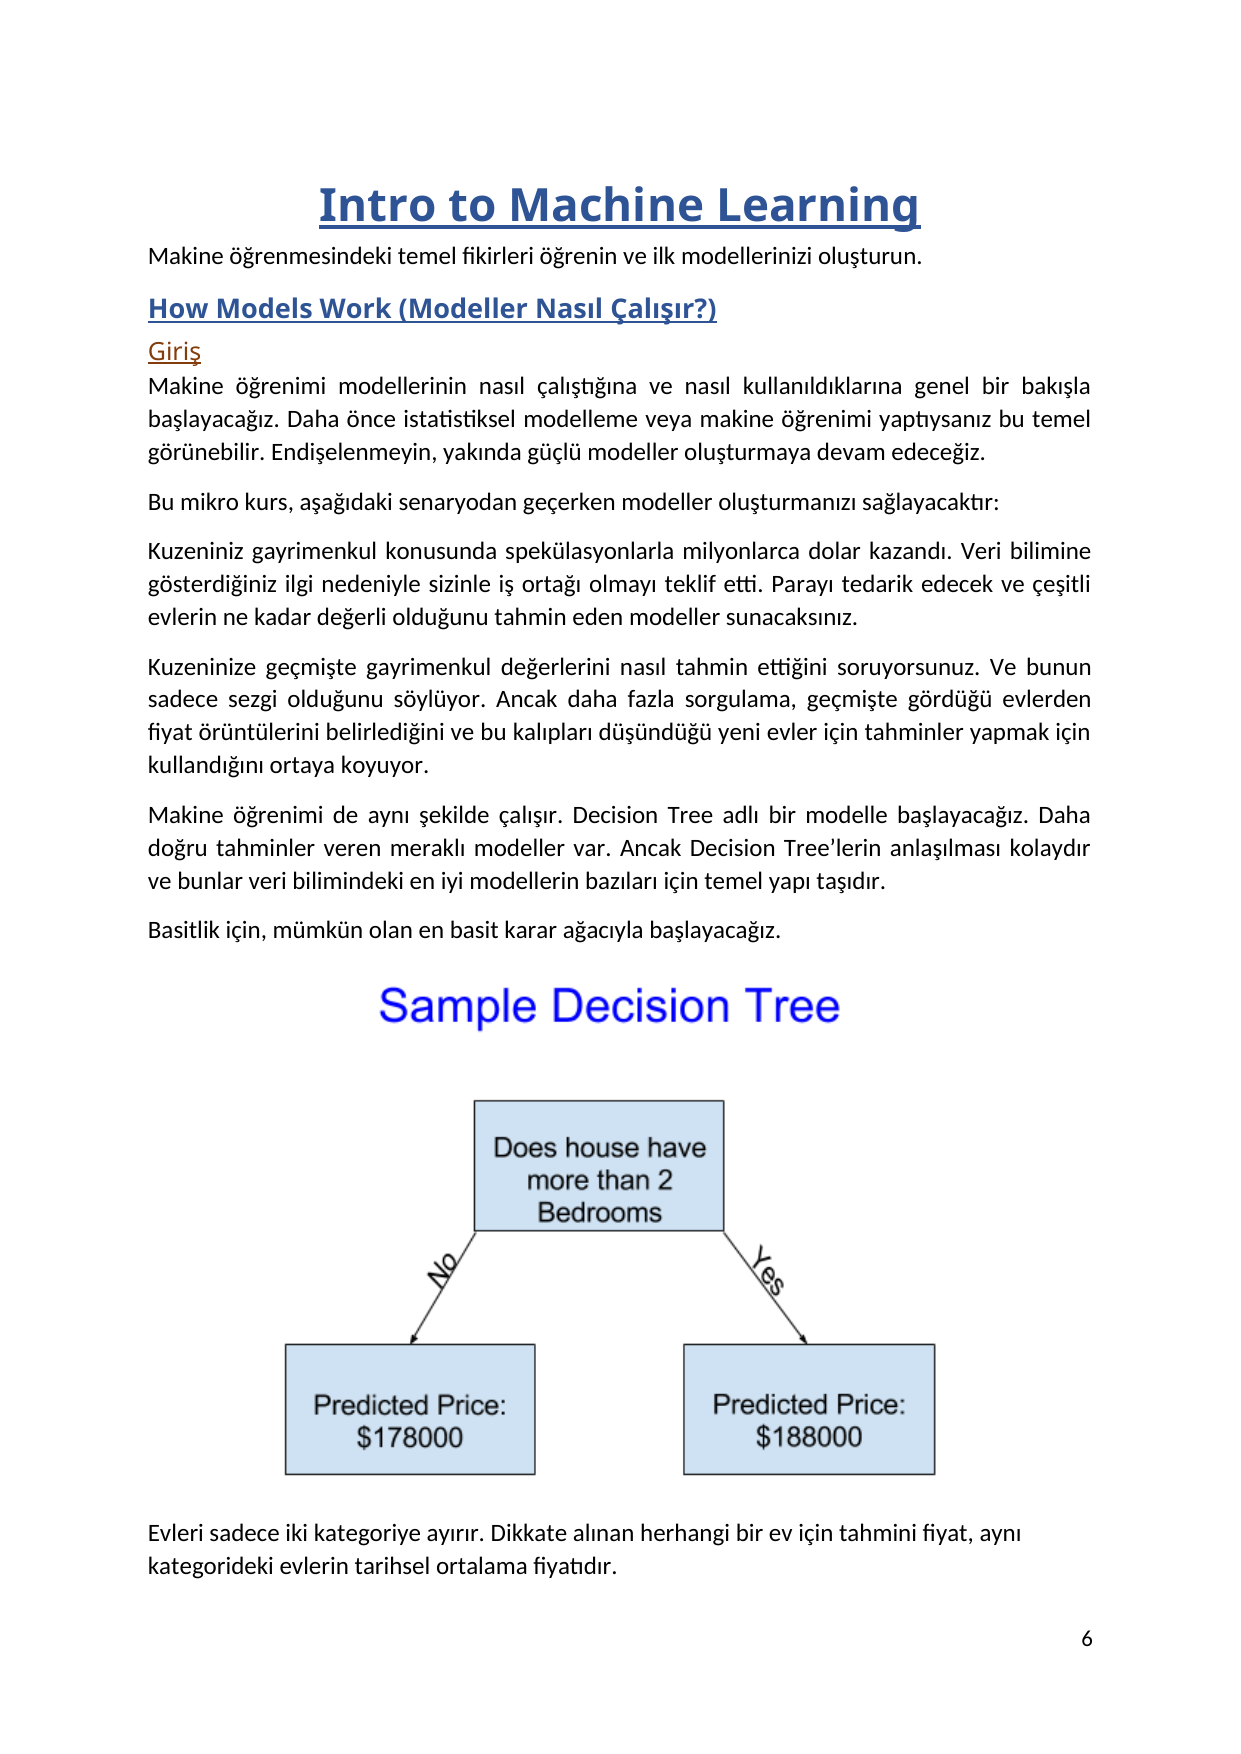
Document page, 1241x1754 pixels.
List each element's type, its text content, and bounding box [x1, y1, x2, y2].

text Makine öğrenmesindeki temel fikirleri öğrenin ve ilk modellerinizi oluşturun. [148, 240, 1093, 270]
text Basitlik için, mümkün olan en basit karar ağacıyla başlayacağız. [148, 914, 1093, 945]
text Evleri sadece iki kategoriye ayırır. Dikkate alınan herhangi bir ev için tahmini fiyat, aynı kategorideki evlerin tarihsel ortalama fiyatıdır. [148, 1517, 1093, 1581]
text Kuzeniniz gayrimenkul konusunda spekülasyonlarla milyonlarca dolar kazandı. Veri bilimine gösterdiğiniz ilgi nedeniyle sizinle iş ortağı olmayı teklif etti. Parayı tedarik edecek ve çeşitli evlerin ne kadar değerli olduğunu tahmin eden modeller sunacaksınız. [148, 535, 1093, 632]
text Makine öğrenimi modellerinin nasıl çalıştığına ve nasıl kullanıldıklarına genel bir bakışla başlayacağız. Daha önce istatistiksel modelleme veya makine öğrenimi yaptıysanız bu temel görünebilir. Endişelenmeyin, yakında güçlü modeller oluşturmaya devam edeceğiz. [148, 370, 1093, 467]
text Makine öğrenimi de aynı şekilde çalışır. Decision Tree adlı bir modelle başlayacağız. Daha doğru tahminler veren meraklı modeller var. Ancak Decision Tree’lerin anlaşılması kolaydır ve bunlar veri bilimindeki en iyi modellerin bazıları için temel yapı taşıdır. [148, 799, 1093, 895]
picture [236, 963, 1005, 1499]
text Bu mikro kurs, aşağıdaki senaryodan geçerken modeller oluşturmanızı sağlayacaktır: [148, 486, 1093, 516]
text Giriş [148, 333, 1093, 367]
subtitle How Models Work (Modeller Nasıl Çalışır?) [148, 289, 1093, 326]
subtitle Intro to Machine Learning [148, 173, 1093, 235]
text Kuzeninize geçmişte gayrimenkul değerlerini nasıl tahmin ettiğini soruyorsunuz. Ve bunun sadece sezgi olduğunu söylüyor. Ancak daha fazla sorgulama, geçmişte gördüğü evlerden fiyat örüntülerini belirlediğini ve bu kalıpları düşündüğü yeni evler için tahminler yapmak için kullandığını ortaya koyuyor. [148, 651, 1093, 780]
